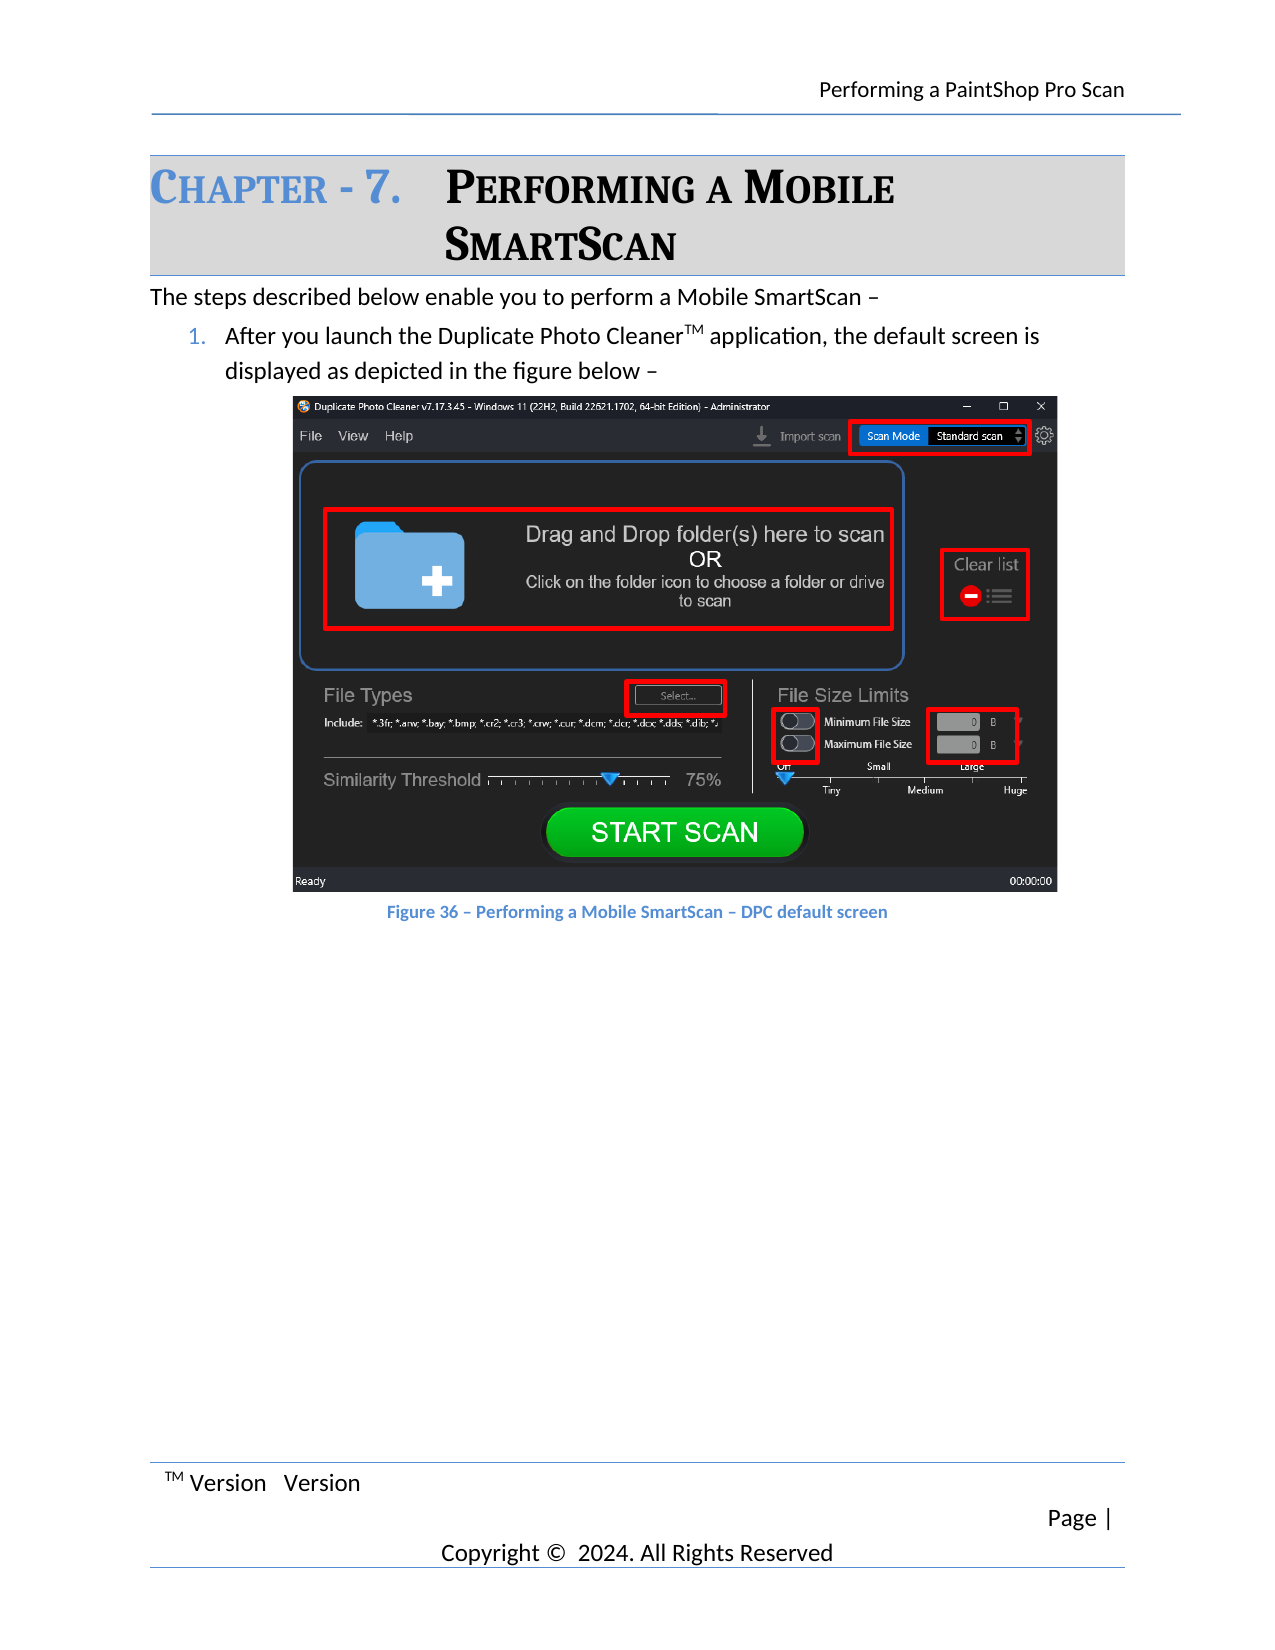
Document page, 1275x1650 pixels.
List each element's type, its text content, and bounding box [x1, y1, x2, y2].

text The steps described below enable you to perform a Mobile SmartScan – [150, 281, 1125, 311]
picture [292, 396, 1058, 892]
subtitle Performing a Mobile SmartScan [150, 156, 1125, 275]
text Figure 36 – Performing a Mobile SmartScan – DPC default screen [150, 901, 1125, 924]
list After you launch the Duplicate Photo CleanerTM application, the default screen is displayed as depicted in the figure below – [187, 320, 1125, 385]
